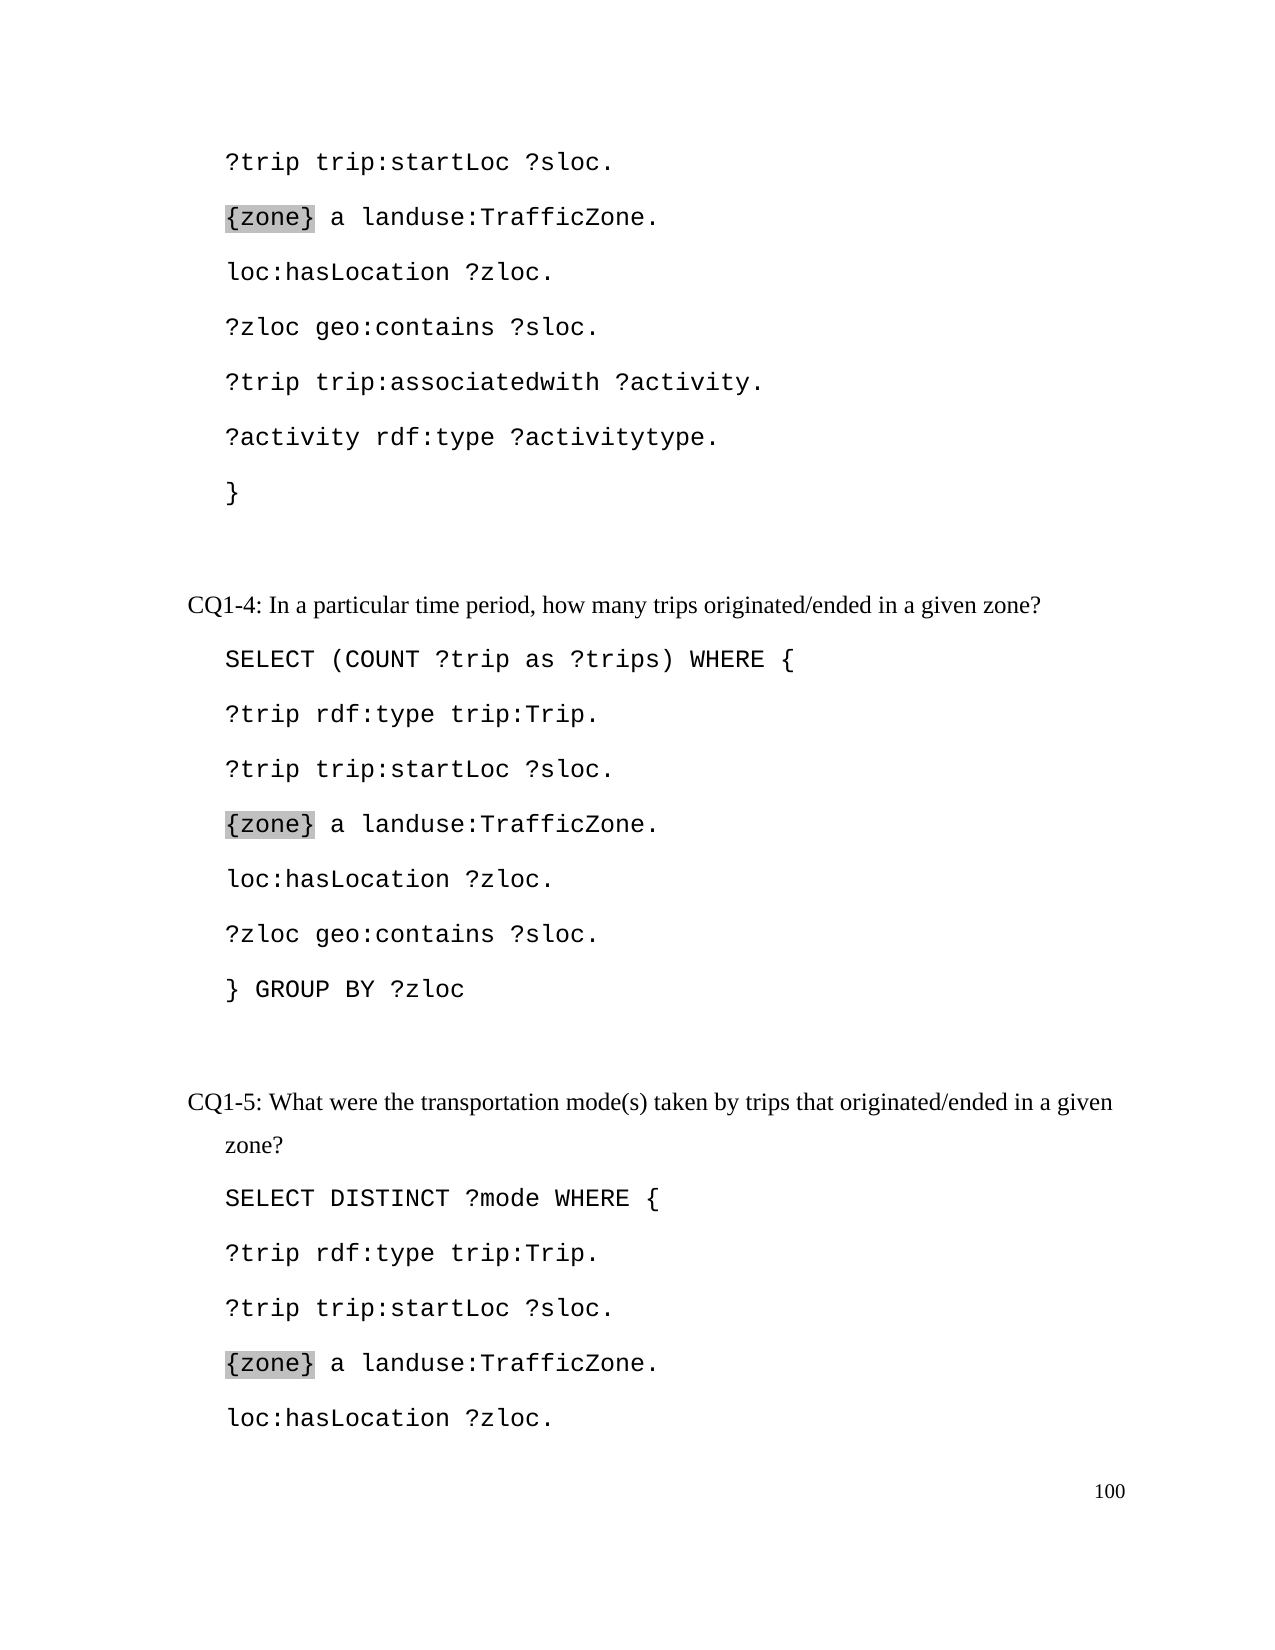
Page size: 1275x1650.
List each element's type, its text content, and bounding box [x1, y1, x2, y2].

text loc:hasLocation ?zloc. [225, 260, 1125, 288]
text {zone} a landuse:TrafficZone. [315, 811, 1125, 839]
text ?trip trip:startLoc ?sloc. [225, 150, 1125, 178]
text } GROUP BY ?zloc [225, 976, 1125, 1004]
text CQ1-5: What were the transportation mode(s) taken by trips that originated/ended in a given zone? [187, 1087, 1125, 1159]
text ?zloc geo:contains ?sloc. [225, 315, 1125, 343]
text {zone} a landuse:TrafficZone. [315, 1351, 1125, 1379]
text ?trip trip:startLoc ?sloc. [225, 1296, 1125, 1324]
text ?activity rdf:type ?activitytype. [225, 425, 1125, 453]
text SELECT (COUNT ?trip as ?trips) WHERE { [225, 646, 1125, 674]
text ?zloc geo:contains ?sloc. [225, 921, 1125, 949]
text ?trip rdf:type trip:Trip. [225, 1241, 1125, 1269]
text loc:hasLocation ?zloc. [225, 1406, 1125, 1434]
text CQ1-4: In a particular time period, how many trips originated/ended in a given zone? [187, 591, 1125, 619]
text loc:hasLocation ?zloc. [225, 866, 1125, 894]
text } [225, 480, 1125, 508]
text ?trip rdf:type trip:Trip. [225, 701, 1125, 729]
text ?trip trip:startLoc ?sloc. [225, 756, 1125, 784]
text ?trip trip:associatedwith ?activity. [225, 370, 1125, 398]
text {zone} a landuse:TrafficZone. [315, 205, 1125, 233]
text SELECT DISTINCT ?mode WHERE { [225, 1186, 1125, 1214]
